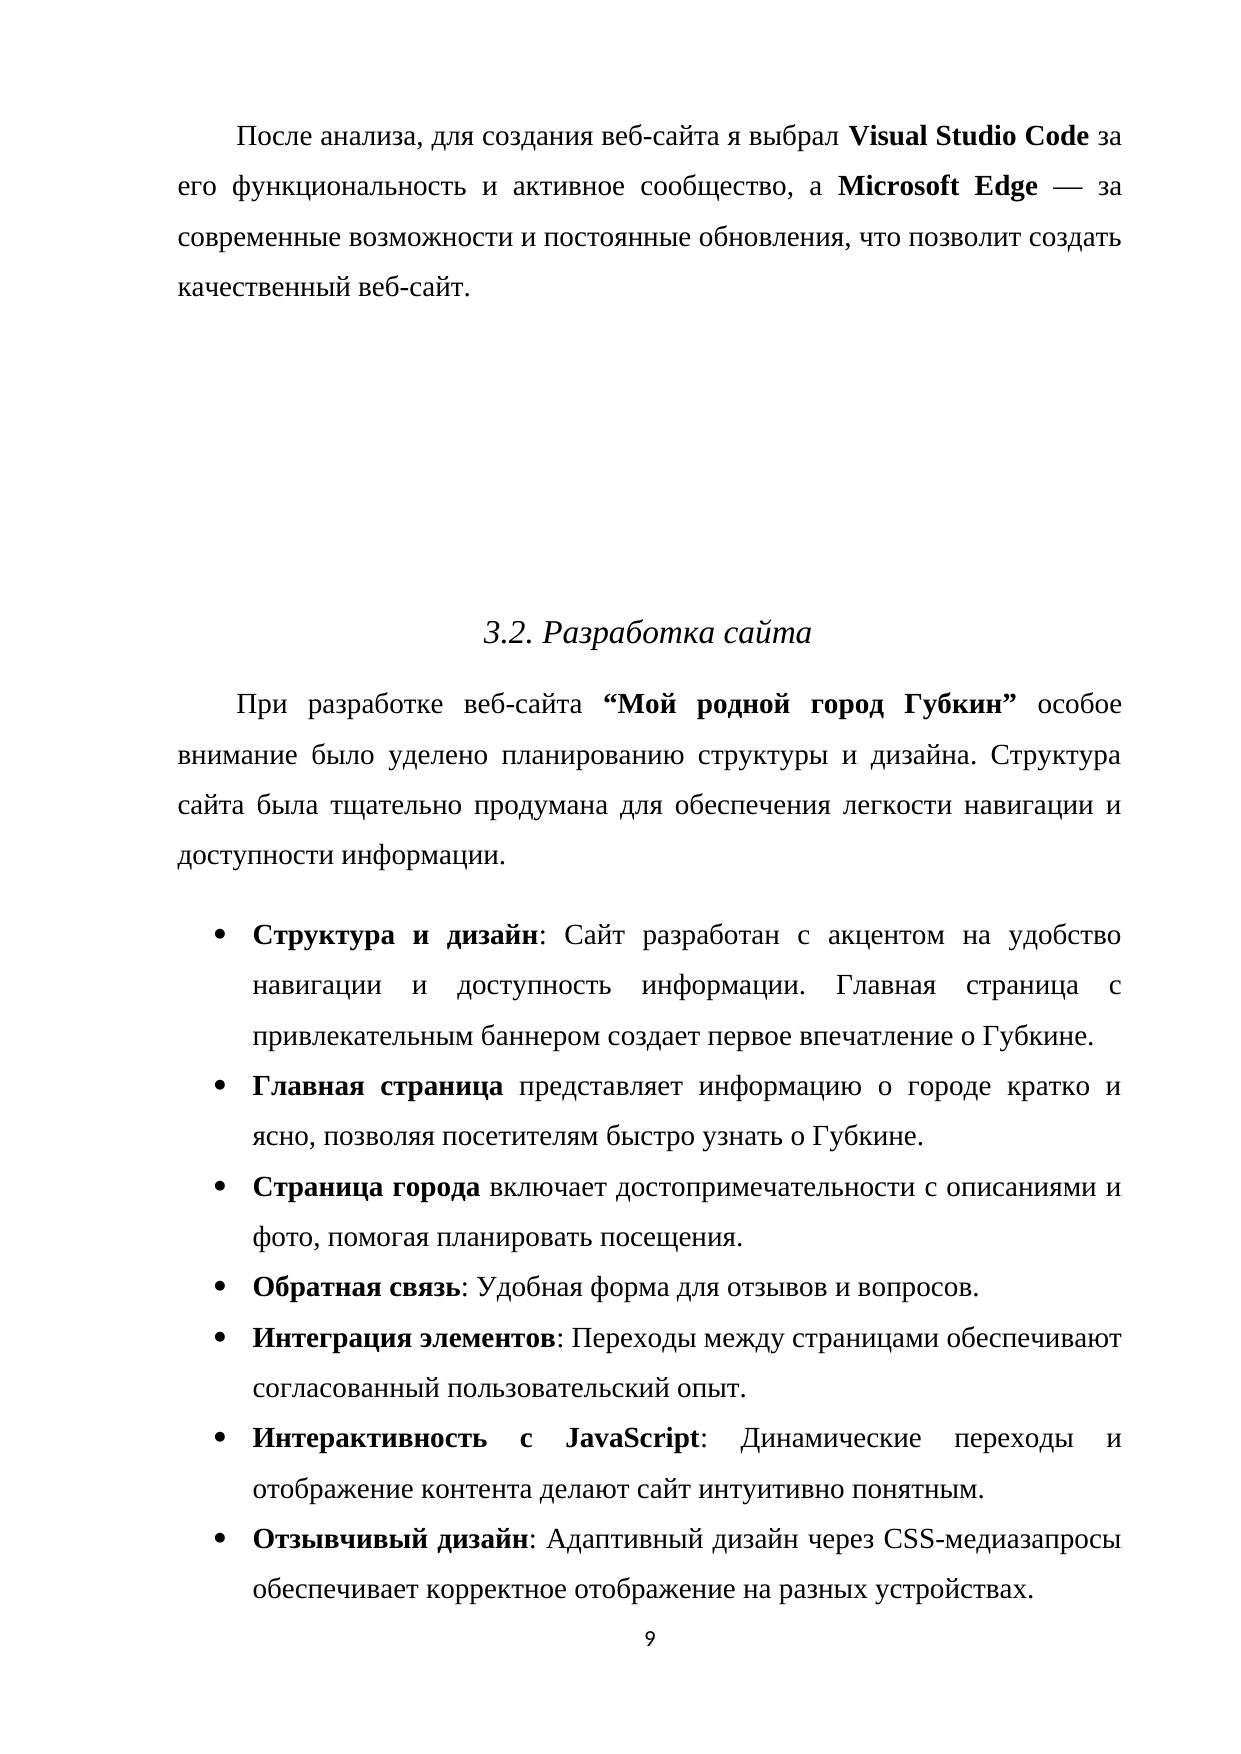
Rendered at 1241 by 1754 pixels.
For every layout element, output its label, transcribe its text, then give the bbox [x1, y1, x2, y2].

list Обратная связь: Удобная форма для отзывов и вопросов. [215, 1357, 1122, 1391]
list Структура и дизайн: Сайт разработан с акцентом на удобство навигации и доступность информации. Главная страница с привлекательным баннером создает первое впечатление о Губкине. [215, 917, 1122, 1051]
list Страница города включает достопримечательности с описаниями и фото, помогая планировать посещения. [215, 1227, 1122, 1311]
text 3.2. Разработка сайта [177, 612, 1122, 651]
text При разработке веб-сайта “Мой родной город Губкин” особое внимание было уделено планированию структуры и дизайна. Структура сайта была тщательно продумана для обеспечения легкости навигации и доступности информации. [177, 686, 1122, 871]
list Главная страница представляет информацию о городе кратко и ясно, позволяя посетителям быстро узнать о Губкине. [215, 1097, 1122, 1181]
list Интеграция элементов: Переходы между страницами обеспечивают согласованный пользовательский опыт. [215, 1436, 1122, 1520]
text После анализа, для создания веб-сайта я выбрал Visual Studio Code за его функциональность и активное сообщество, а Microsoft Edge — за современные возможности и постоянные обновления, что позволит создать качественный веб-сайт. [177, 118, 1122, 303]
